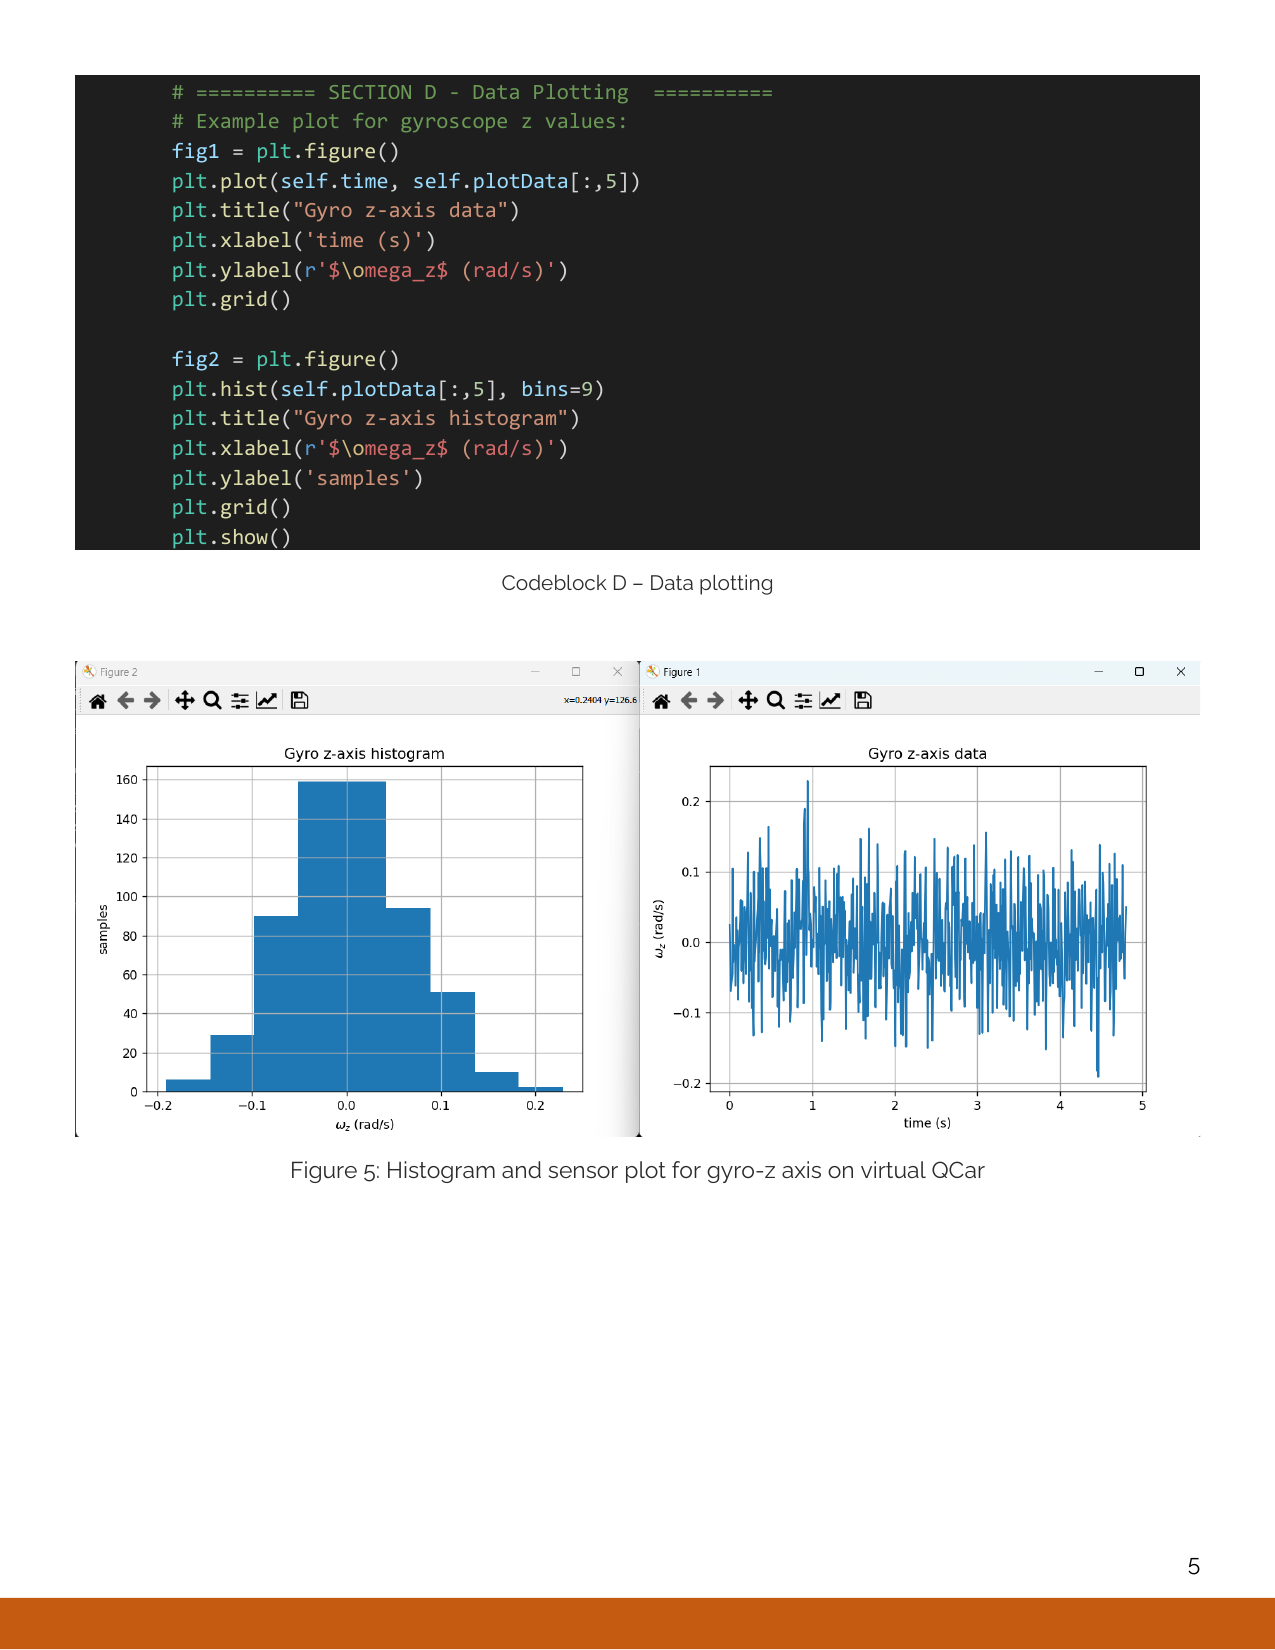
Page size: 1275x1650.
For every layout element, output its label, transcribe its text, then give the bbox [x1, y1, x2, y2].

text plt.xlabel(r'$\omega_z$ (rad/s)') [75, 431, 1200, 461]
text fig1 = plt.figure() [75, 134, 1200, 164]
text plt.hist(self.plotData[:,5], bins=9) [75, 372, 1200, 402]
text Codeblock D – Data plotting [75, 571, 1200, 595]
text plt.title("Gyro z-axis data") [75, 194, 1200, 223]
text fig2 = plt.figure() [75, 342, 1200, 372]
text # Example plot for gyroscope z values: [75, 105, 1200, 134]
text # ========== SECTION D - Data Plotting ========== [75, 75, 1200, 105]
text plt.plot(self.time, self.plotData[:,5]) [75, 164, 1200, 194]
picture [75, 661, 1200, 1137]
text plt.show() [75, 520, 1200, 550]
text Figure 5: Histogram and sensor plot for gyro-z axis on virtual QCar [75, 1157, 1200, 1184]
text plt.title("Gyro z-axis histogram") [75, 402, 1200, 431]
text plt.grid() [75, 491, 1200, 520]
text plt.ylabel(r'$\omega_z$ (rad/s)') [75, 253, 1200, 283]
text plt.ylabel('samples') [75, 461, 1200, 491]
text plt.grid() [75, 283, 1200, 312]
text plt.xlabel('time (s)') [75, 223, 1200, 253]
